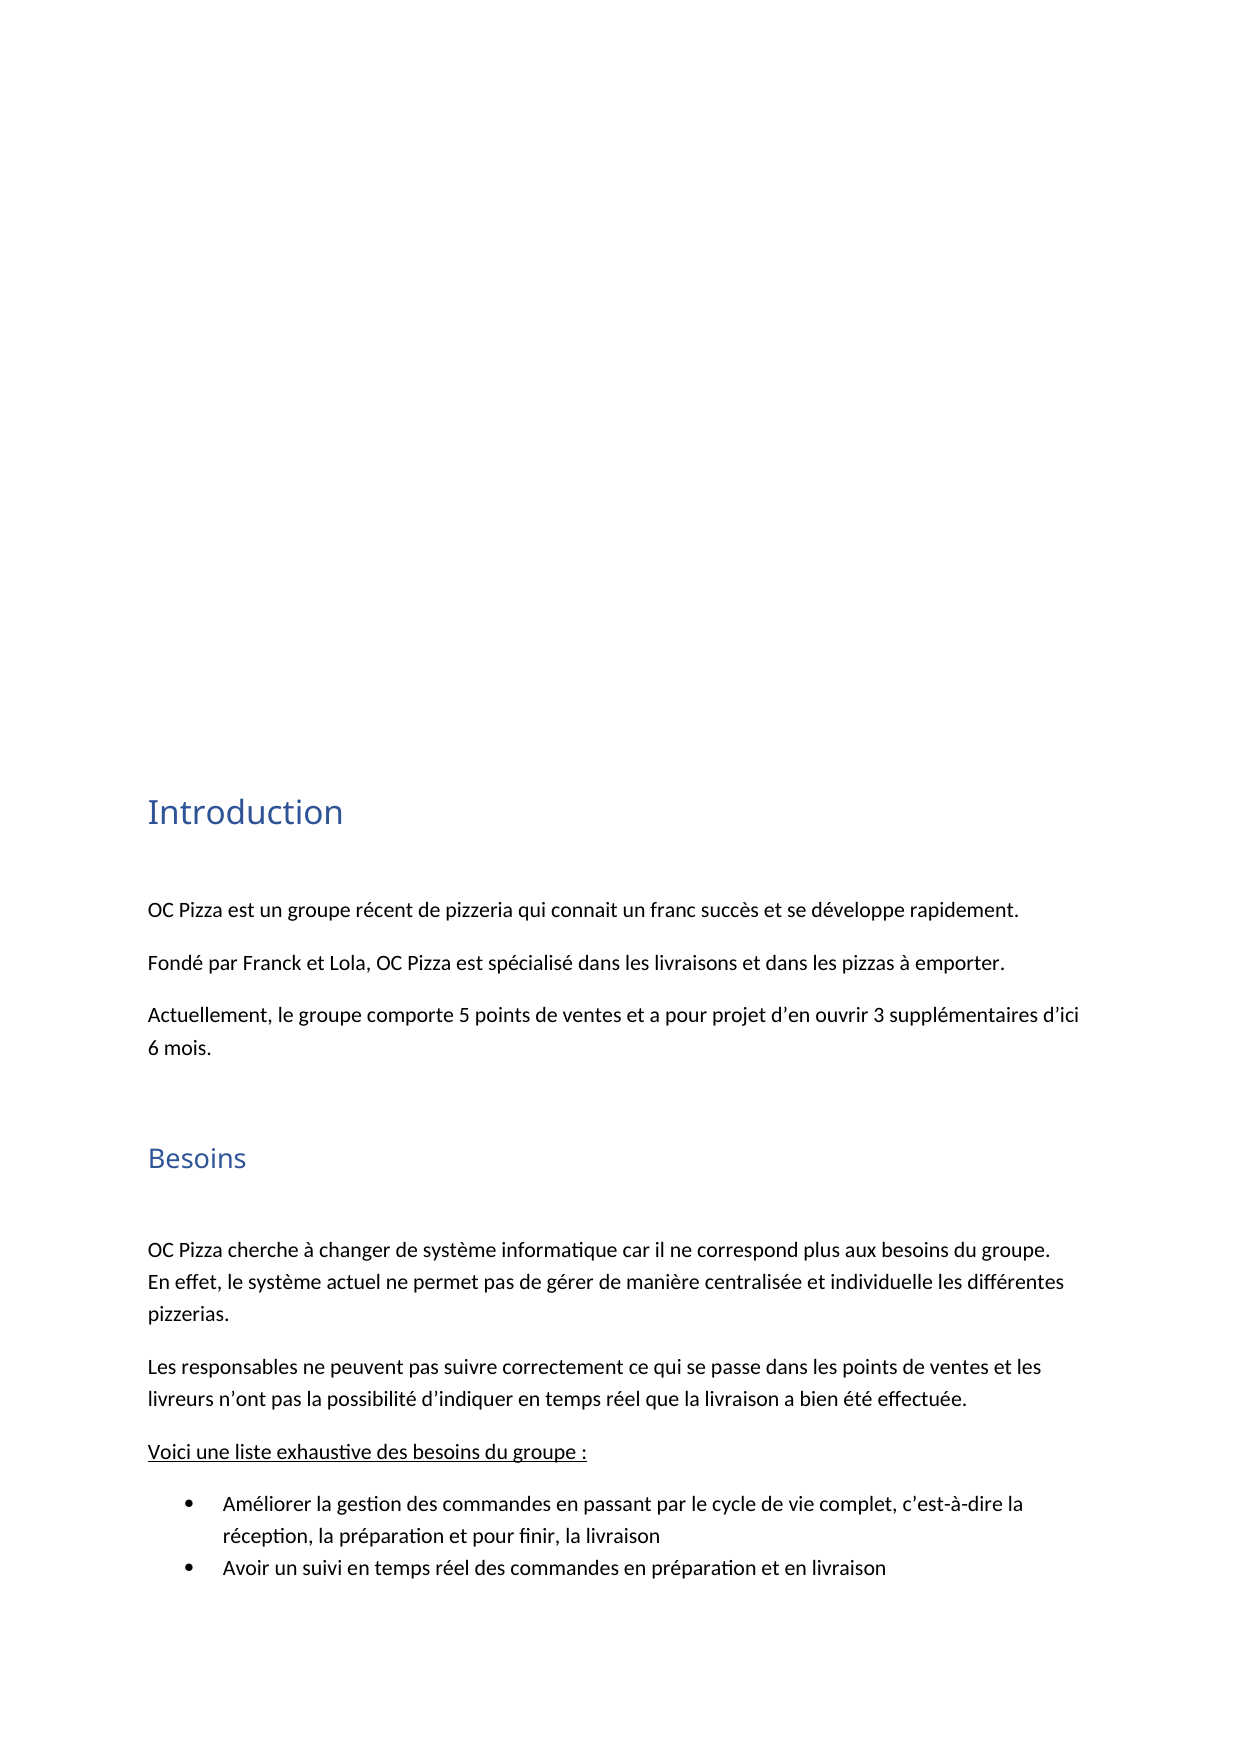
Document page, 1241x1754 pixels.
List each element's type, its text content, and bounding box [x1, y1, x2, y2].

text Voici une liste exhaustive des besoins du groupe : [148, 1438, 1093, 1464]
text Actuellement, le groupe comporte 5 points de ventes et a pour projet d’en ouvrir 3 supplémentaires d’ici 6 mois. [148, 1002, 1093, 1060]
text Fondé par Franck et Lola, OC Pizza est spécialisé dans les livraisons et dans les pizzas à emporter. [148, 949, 1093, 976]
list Améliorer la gestion des commandes en passant par le cycle de vie complet, c’est-à-dire la réception, la préparation et pour finir, la livraison [185, 1491, 1093, 1549]
list Avoir un suivi en temps réel des commandes en préparation et en livraison [185, 1554, 1093, 1581]
text OC Pizza est un groupe récent de pizzeria qui connait un franc succès et se développe rapidement. [148, 896, 1093, 923]
subtitle Besoins [148, 1139, 1093, 1176]
text Les responsables ne peuvent pas suivre correctement ce qui se passe dans les points de ventes et les livreurs n’ont pas la possibilité d’indiquer en temps réel que la livraison a bien été effectuée. [148, 1353, 1093, 1412]
subtitle Introduction [148, 789, 1093, 834]
text OC Pizza cherche à changer de système informatique car il ne correspond plus aux besoins du groupe. En effet, le système actuel ne permet pas de gérer de manière centralisée et individuelle les différentes pizzerias. [148, 1236, 1093, 1327]
